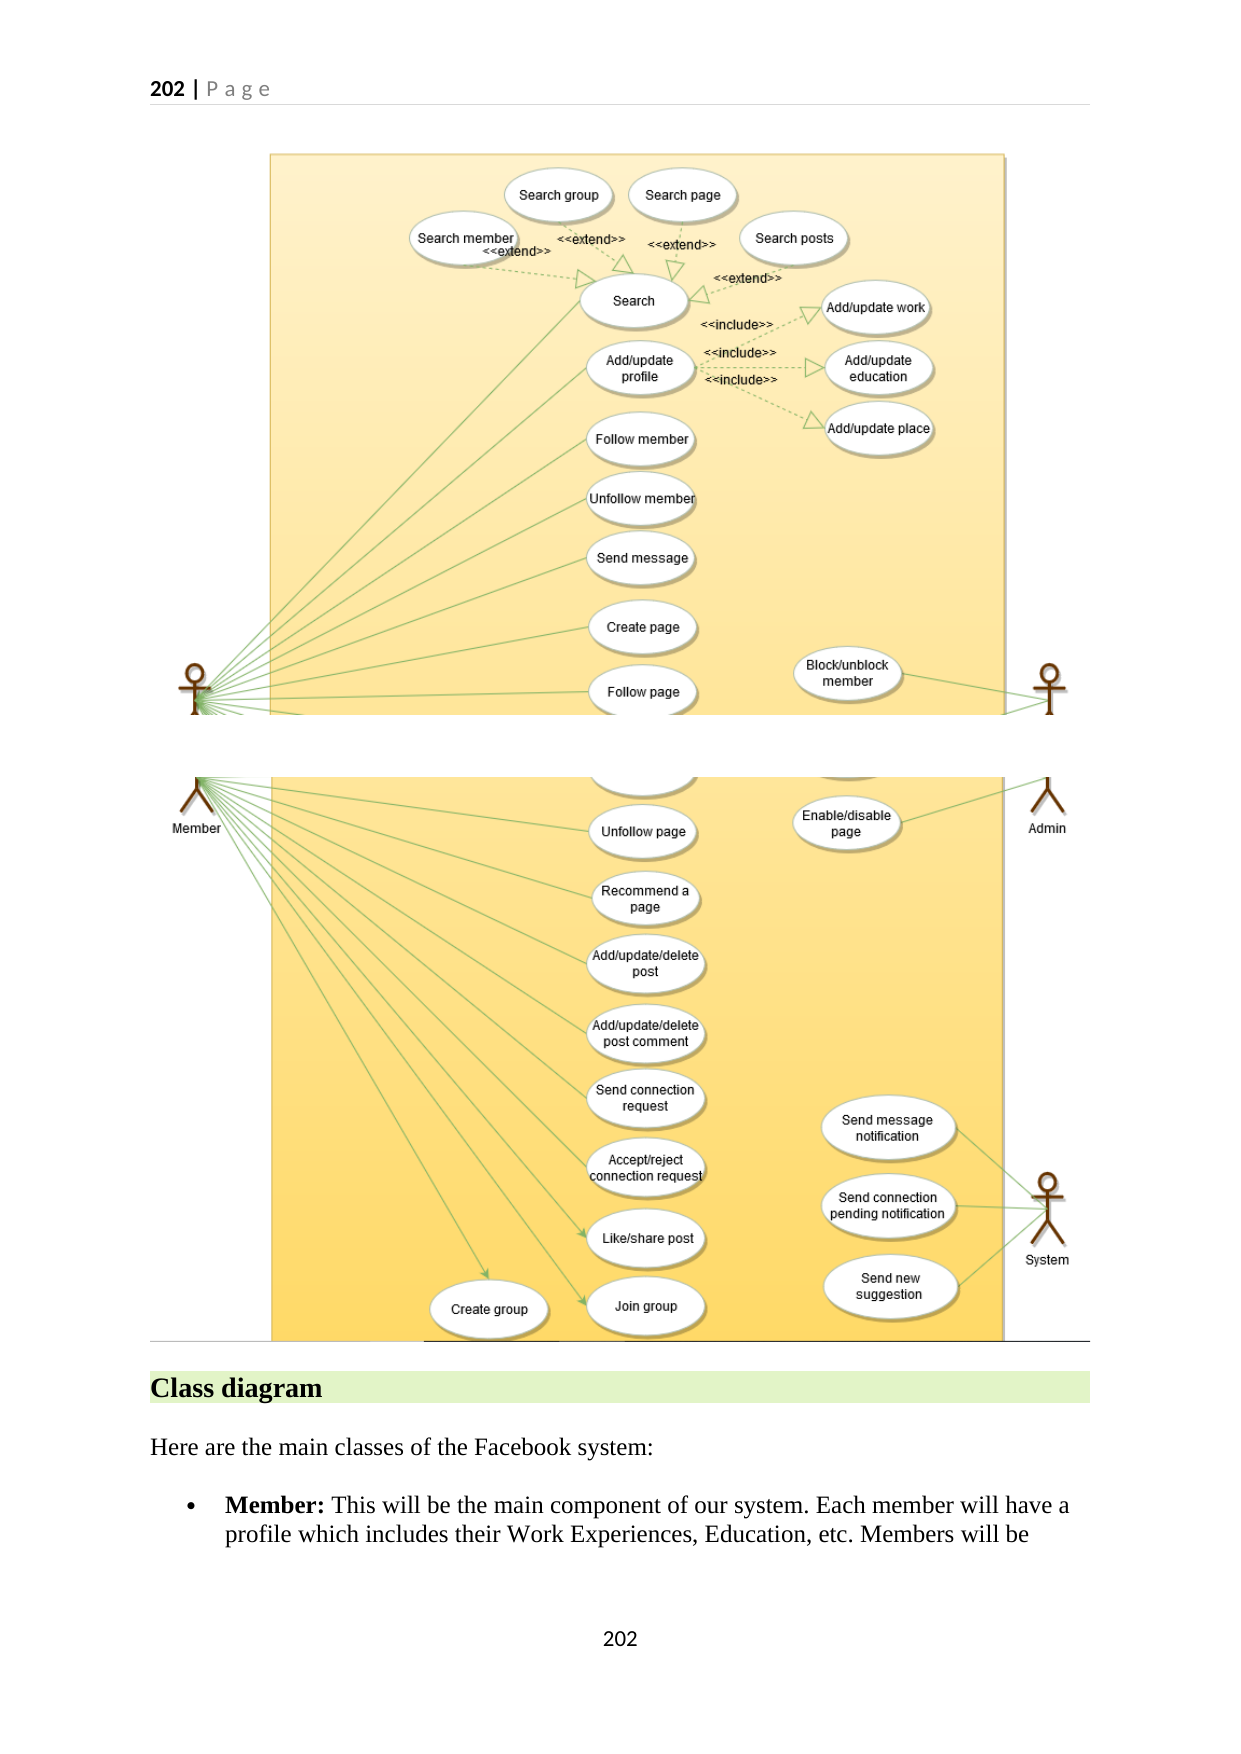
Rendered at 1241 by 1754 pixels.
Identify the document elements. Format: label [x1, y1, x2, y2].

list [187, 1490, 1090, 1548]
picture [150, 150, 1091, 715]
picture [150, 777, 1091, 1342]
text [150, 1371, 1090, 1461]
